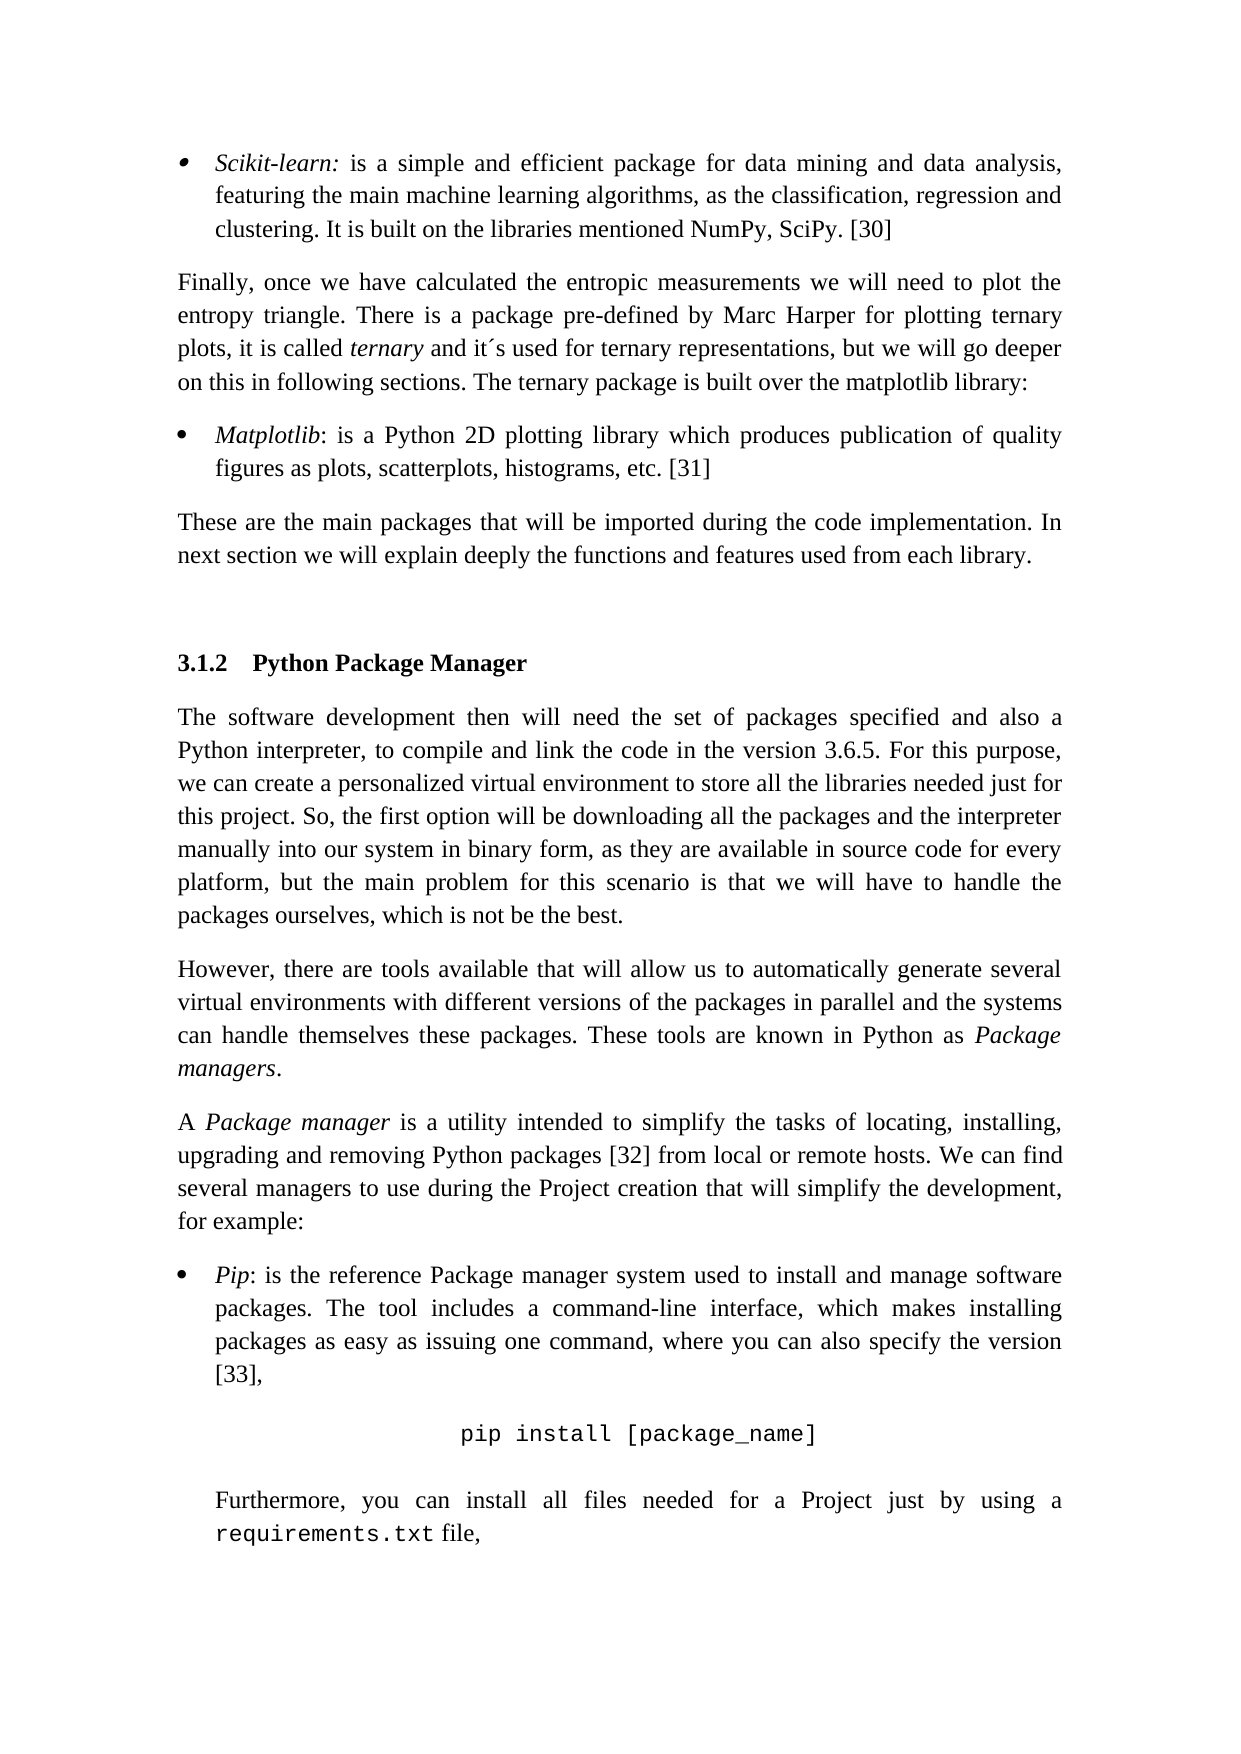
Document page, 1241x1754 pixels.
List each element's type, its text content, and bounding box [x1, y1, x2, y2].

text The software development then will need the set of packages specified and also a Python interpreter, to compile and link the code in the version 3.6.5. For this purpose, we can create a personalized virtual environment to store all the libraries needed just for this project. So, the first option will be downloading all the packages and the interpreter manually into our system in binary form, as they are available in source code for every platform, but the main problem for this scenario is that we will have to handle the packages ourselves, which is not be the best. [177, 702, 1063, 929]
subtitle Python Package Manager [177, 648, 1063, 677]
text A Package manager is a utility intended to simplify the tasks of locating, installing, upgrading and removing Python packages from local or remote hosts. We can find several managers to use during the Project creation that will simplify the development, for example: [177, 1107, 1063, 1234]
text These are the main packages that will be imported during the code implementation. In next section we will explain deeply the functions and features used from each library. [177, 507, 1063, 569]
list pip install [package_name] [215, 1422, 1063, 1448]
list Pip: is the reference Package manager system used to install and manage software packages. The tool includes a command-line interface, which makes installing packages as easy as issuing one command, where you can also specify the version, [177, 1260, 1063, 1387]
text Finally, once we have calculated the entropic measurements we will need to plot the entropy triangle. There is a package pre-defined by Marc Harper for plotting ternary plots, it is called ternary and it´s used for ternary representations, but we will go deeper on this in following sections. The ternary package is built over the matplotlib library: [177, 267, 1063, 395]
list Matplotlib: is a Python 2D plotting library which produces publication of quality figures as plots, scatterplots, histograms, etc. [177, 420, 1063, 482]
text However, there are tools available that will allow us to automatically generate several virtual environments with different versions of the packages in parallel and the systems can handle themselves these packages. These tools are known in Python as Package managers. [177, 954, 1063, 1082]
list Scikit-learn: is a simple and efficient package for data mining and data analysis, featuring the main machine learning algorithms, as the classification, regression and clustering. It is built on the libraries mentioned NumPy, SciPy. [177, 148, 1063, 242]
list Furthermore, you can install all files needed for a Project just by using a requirements.txt file, [215, 1485, 1063, 1548]
